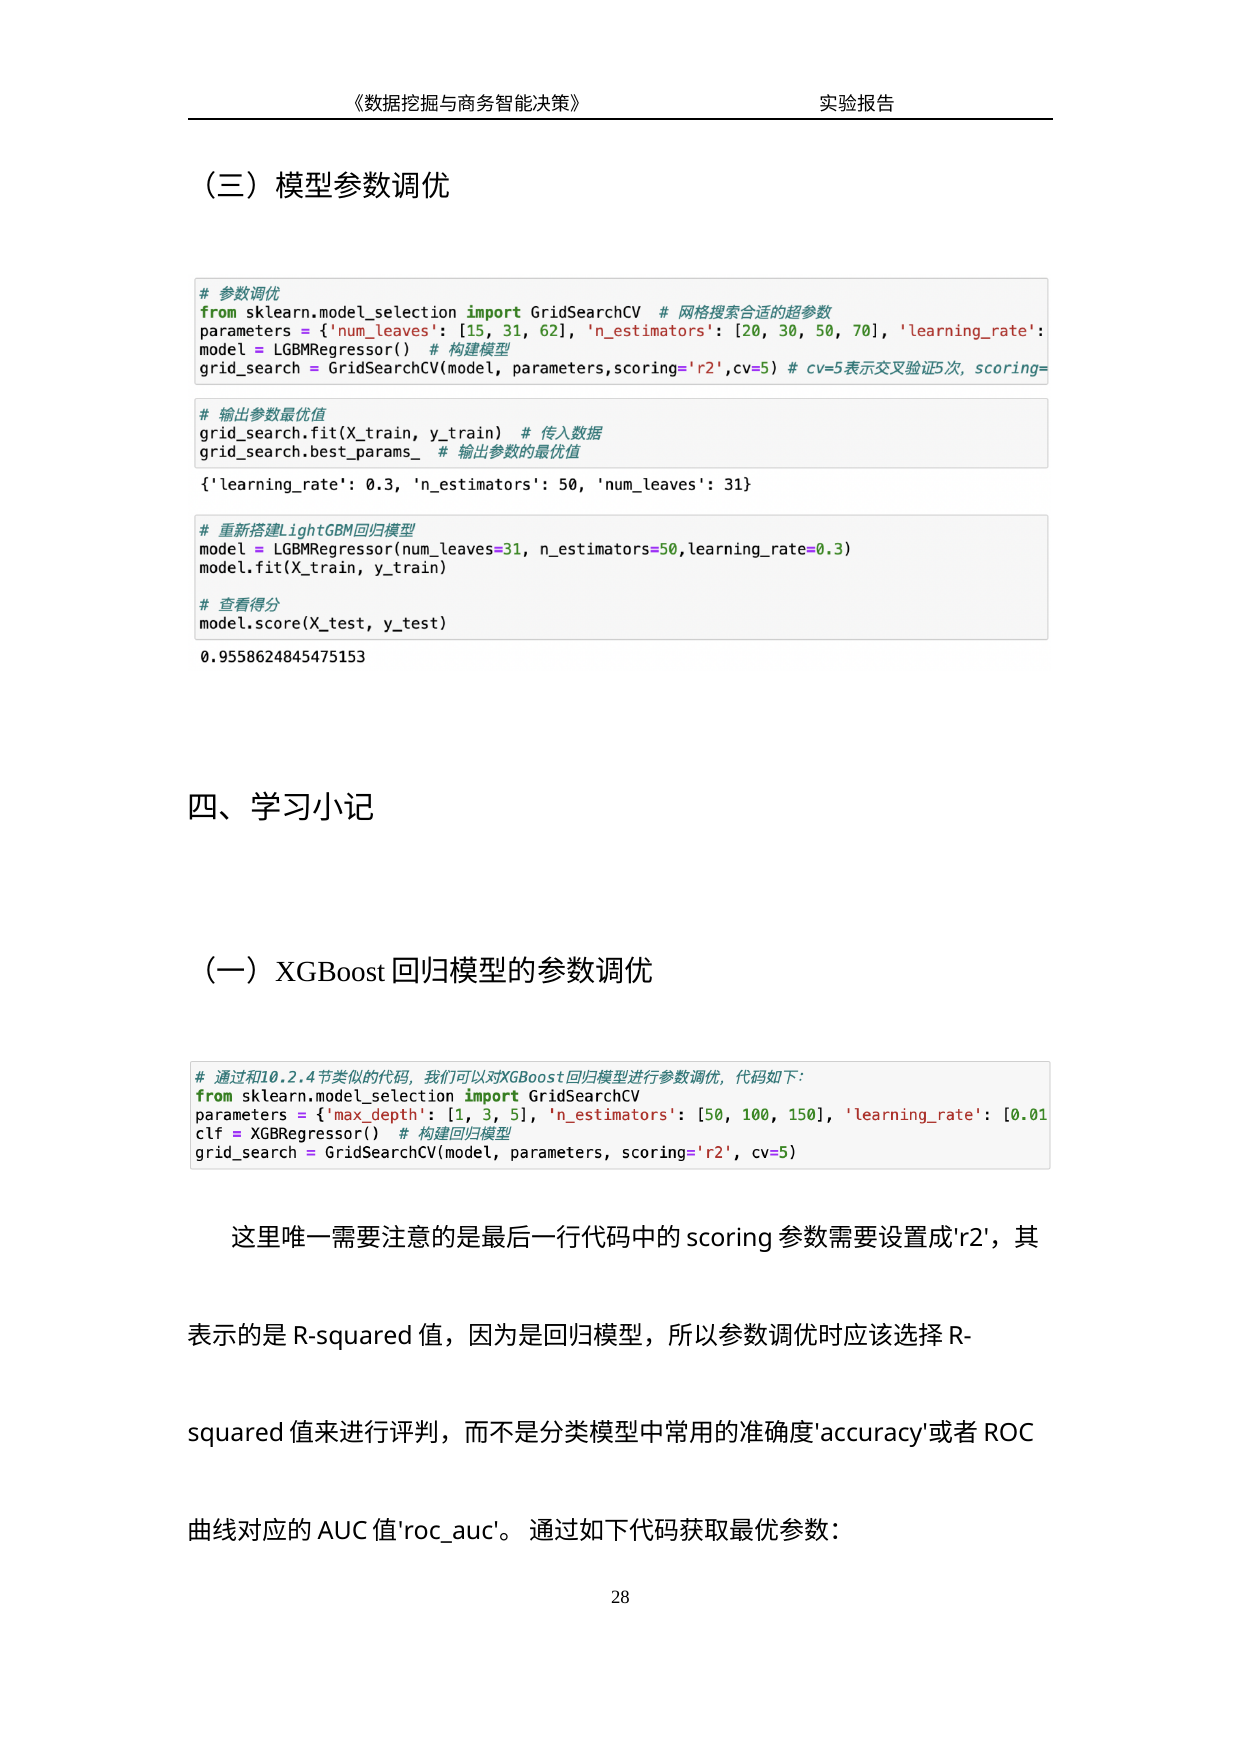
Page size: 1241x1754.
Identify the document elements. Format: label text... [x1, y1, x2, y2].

picture [187, 1058, 1052, 1173]
text 这里唯一需要注意的是最后一行代码中的scoring参数需要设置成'r2'，其表示的是R-squared值，因为是回归模型，所以参数调优时应该选择R-squared值来进行评判，而不是分类模型中常用的准确度'accuracy'或者ROC曲线对应的AUC值'roc_auc'。 通过如下代码获取最优参数： [187, 1203, 1053, 1561]
subtitle 四、学习小记 [187, 772, 1053, 837]
picture [187, 274, 1052, 671]
subtitle （一）XGBoost回归模型的参数调优 [187, 936, 1053, 1001]
subtitle 模型参数调优 [187, 153, 1053, 218]
